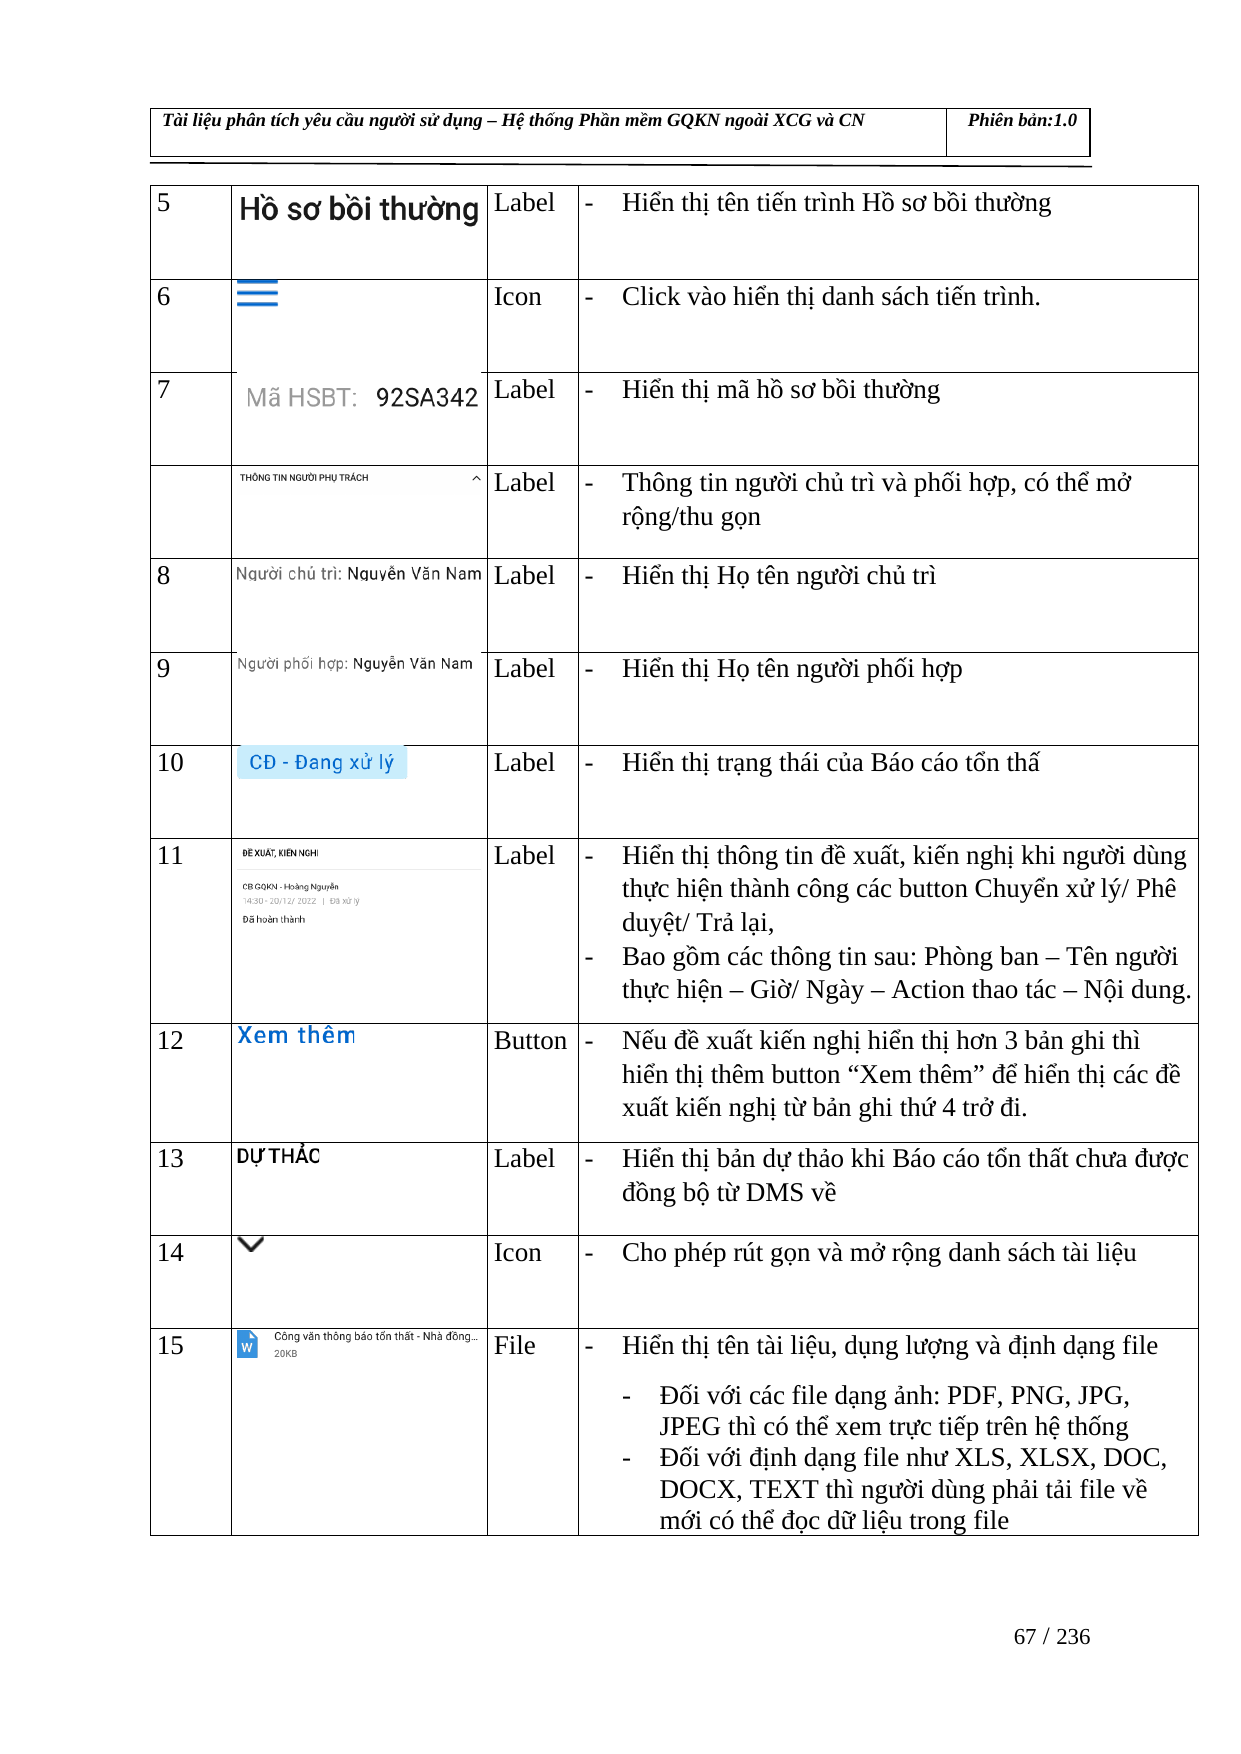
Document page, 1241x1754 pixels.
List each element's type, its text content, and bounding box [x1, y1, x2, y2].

table_cell [232, 373, 487, 465]
table_cell [232, 186, 487, 279]
table_cell [232, 1143, 487, 1235]
table_cell 14 [151, 1236, 231, 1328]
picture [237, 1024, 355, 1043]
table_cell [232, 746, 487, 838]
picture [237, 839, 482, 939]
table_cell [232, 839, 487, 1023]
picture [237, 466, 482, 495]
table_cell Label [488, 653, 578, 745]
picture [237, 559, 482, 581]
table_cell Nếu đề xuất kiến nghị hiển thị hơn 3 bản ghi thì hiển thị thêm button “Xem thêm” để hiển thị các đề xuất kiến nghị từ bản ghi thứ 4 trở đi. [579, 1024, 1198, 1142]
table_cell Label [488, 839, 578, 1023]
table_cell 5 [151, 186, 231, 279]
table_cell Button [488, 1024, 578, 1142]
table_cell [232, 1329, 487, 1535]
table_cell Hiển thị mã hồ sơ bồi thường [579, 373, 1198, 465]
table_cell Hiển thị trạng thái của Báo cáo tổn thấ [579, 746, 1198, 838]
table_cell Hiển thị Họ tên người chủ trì [579, 559, 1198, 652]
table_cell [232, 466, 487, 558]
table_cell Label [488, 186, 578, 279]
table_cell Hiển thị tên tài liệu, dụng lượng và định dạng file Đối với các file dạng ảnh: PDF, PNG, JPG, JPEG thì có thể xem trực tiếp trên hệ thống Đối với định dạng file như XLS, XLSX, DOC, DOCX, TEXT thì người dùng phải tải file về mới có thể đọc dữ liệu trong file [579, 1329, 1198, 1535]
picture [237, 1235, 264, 1252]
table_cell 6 [151, 280, 231, 372]
table_cell Icon [488, 1236, 578, 1328]
table_cell Hiển thị tên tiến trình Hồ sơ bồi thường [579, 186, 1198, 279]
picture [237, 279, 279, 307]
table_cell Label [488, 746, 578, 838]
picture [237, 652, 482, 673]
picture [237, 1142, 320, 1167]
table_cell 10 [151, 746, 231, 838]
table_cell File [488, 1329, 578, 1535]
table_cell Hiển thị thông tin đề xuất, kiến nghị khi người dùng thực hiện thành công các button Chuyển xử lý/ Phê duyệt/ Trả lại, Bao gồm các thông tin sau: Phòng ban – Tên người thực hiện – Giờ/ Ngày – Action thao tác – Nội dung. [579, 839, 1198, 1023]
table_cell Thông tin người chủ trì và phối hợp, có thể mở rộng/thu gọn [579, 466, 1198, 558]
table_cell Hiển thị Họ tên người phối hợp [579, 653, 1198, 745]
table_cell 15 [151, 1329, 231, 1535]
table_cell 13 [151, 1143, 231, 1235]
table_cell 8 [151, 559, 231, 652]
picture [237, 372, 482, 416]
table_cell Label [488, 1143, 578, 1235]
table_cell Label [488, 466, 578, 558]
table_cell 12 [151, 1024, 231, 1142]
table_cell Label [488, 559, 578, 652]
table_cell Label [488, 373, 578, 465]
table_cell [232, 1236, 487, 1328]
table_cell Click vào hiển thị danh sách tiến trình. [579, 280, 1198, 372]
table_cell 9 [151, 653, 231, 745]
table_cell [232, 653, 487, 745]
table_cell Hiển thị bản dự thảo khi Báo cáo tổn thất chưa được đồng bộ từ DMS về [579, 1143, 1198, 1235]
picture [237, 1329, 482, 1360]
table_cell [232, 559, 487, 652]
table_cell Cho phép rút gọn và mở rộng danh sách tài liệu [579, 1236, 1198, 1328]
table_cell [151, 466, 231, 558]
table_cell [232, 280, 487, 372]
table_cell 7 [151, 373, 231, 465]
picture [237, 186, 482, 229]
table_cell [232, 1024, 487, 1142]
table_cell 11 [151, 839, 231, 1023]
picture [237, 745, 408, 779]
table_cell Icon [488, 280, 578, 372]
